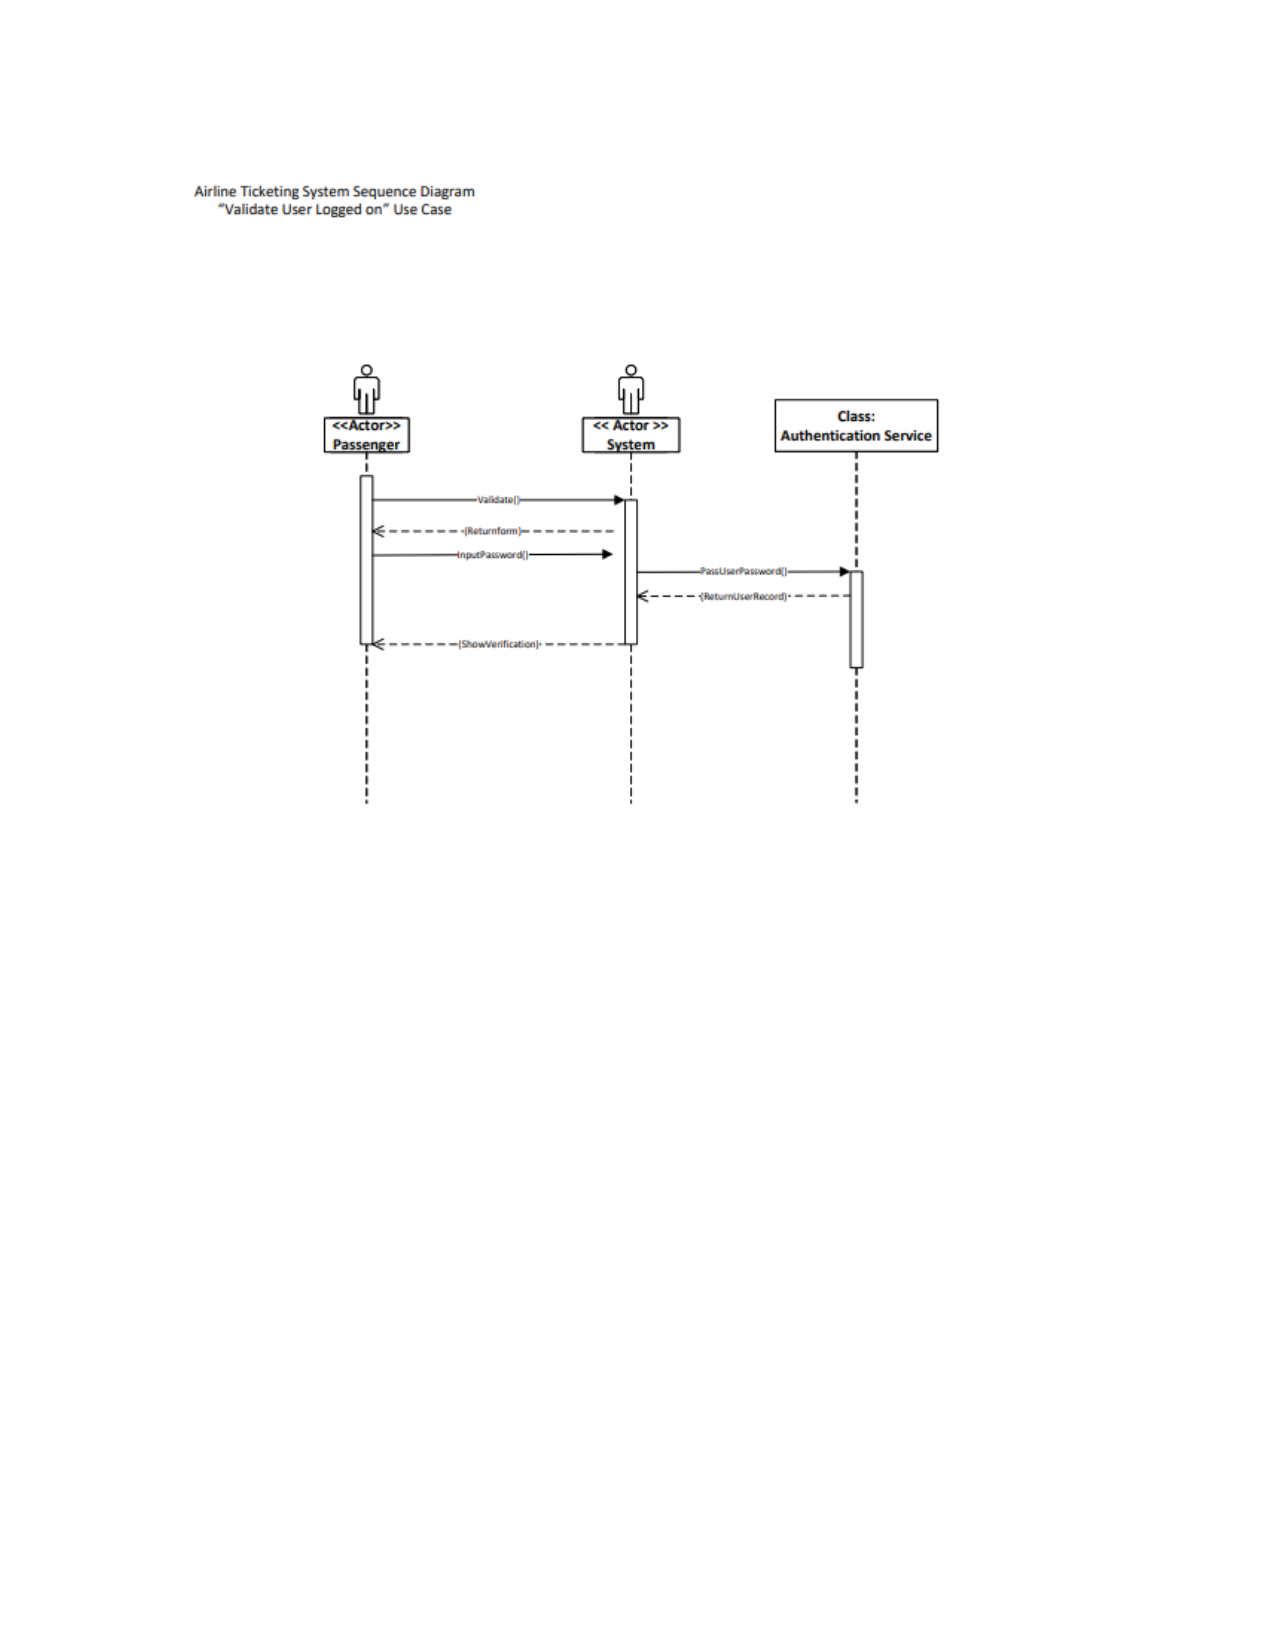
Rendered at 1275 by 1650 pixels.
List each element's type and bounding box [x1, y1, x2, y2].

picture [150, 150, 1125, 892]
